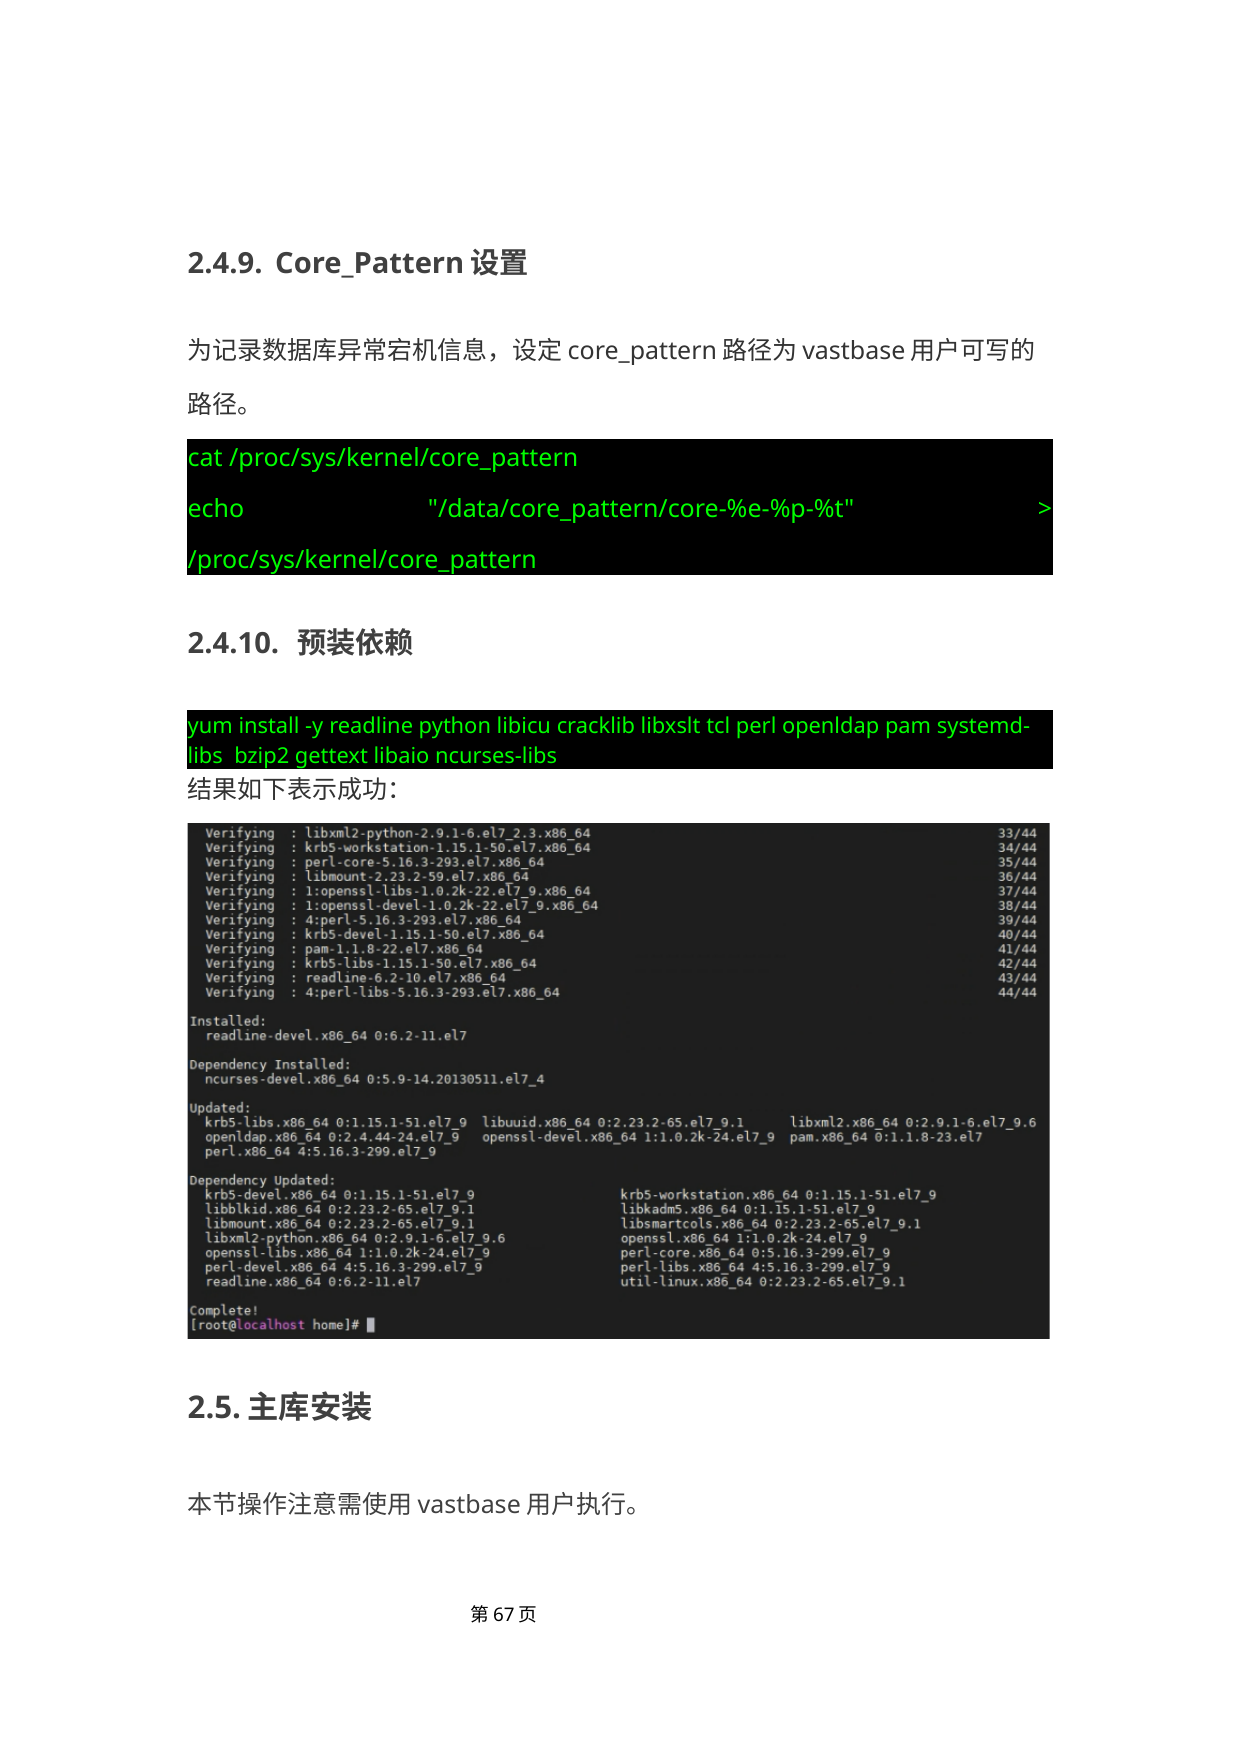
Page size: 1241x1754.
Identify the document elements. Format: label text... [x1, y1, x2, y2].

text cat /proc/sys/kernel/core_pattern [187, 439, 1053, 473]
list 本节操作注意需使用vastbase用户执行。 [187, 1485, 1053, 1521]
list 结果如下表示成功： [187, 769, 1053, 806]
subtitle 主库安装 [187, 1382, 1053, 1428]
picture [187, 823, 1050, 1339]
subtitle Core_Pattern设置 [187, 240, 1053, 282]
text yum install -y readline python libicu cracklib libxslt tcl perl openldap pam systemd-libs bzip2 gettext libaio ncurses-libs [187, 710, 1053, 769]
text echo "/data/core_pattern/core-%e-%p-%t" > /proc/sys/kernel/core_pattern [187, 490, 1053, 575]
subtitle 预装依赖 [187, 619, 1053, 662]
list 为记录数据库异常宕机信息，设定core_pattern路径为vastbase用户可写的路径。 [187, 330, 1053, 421]
